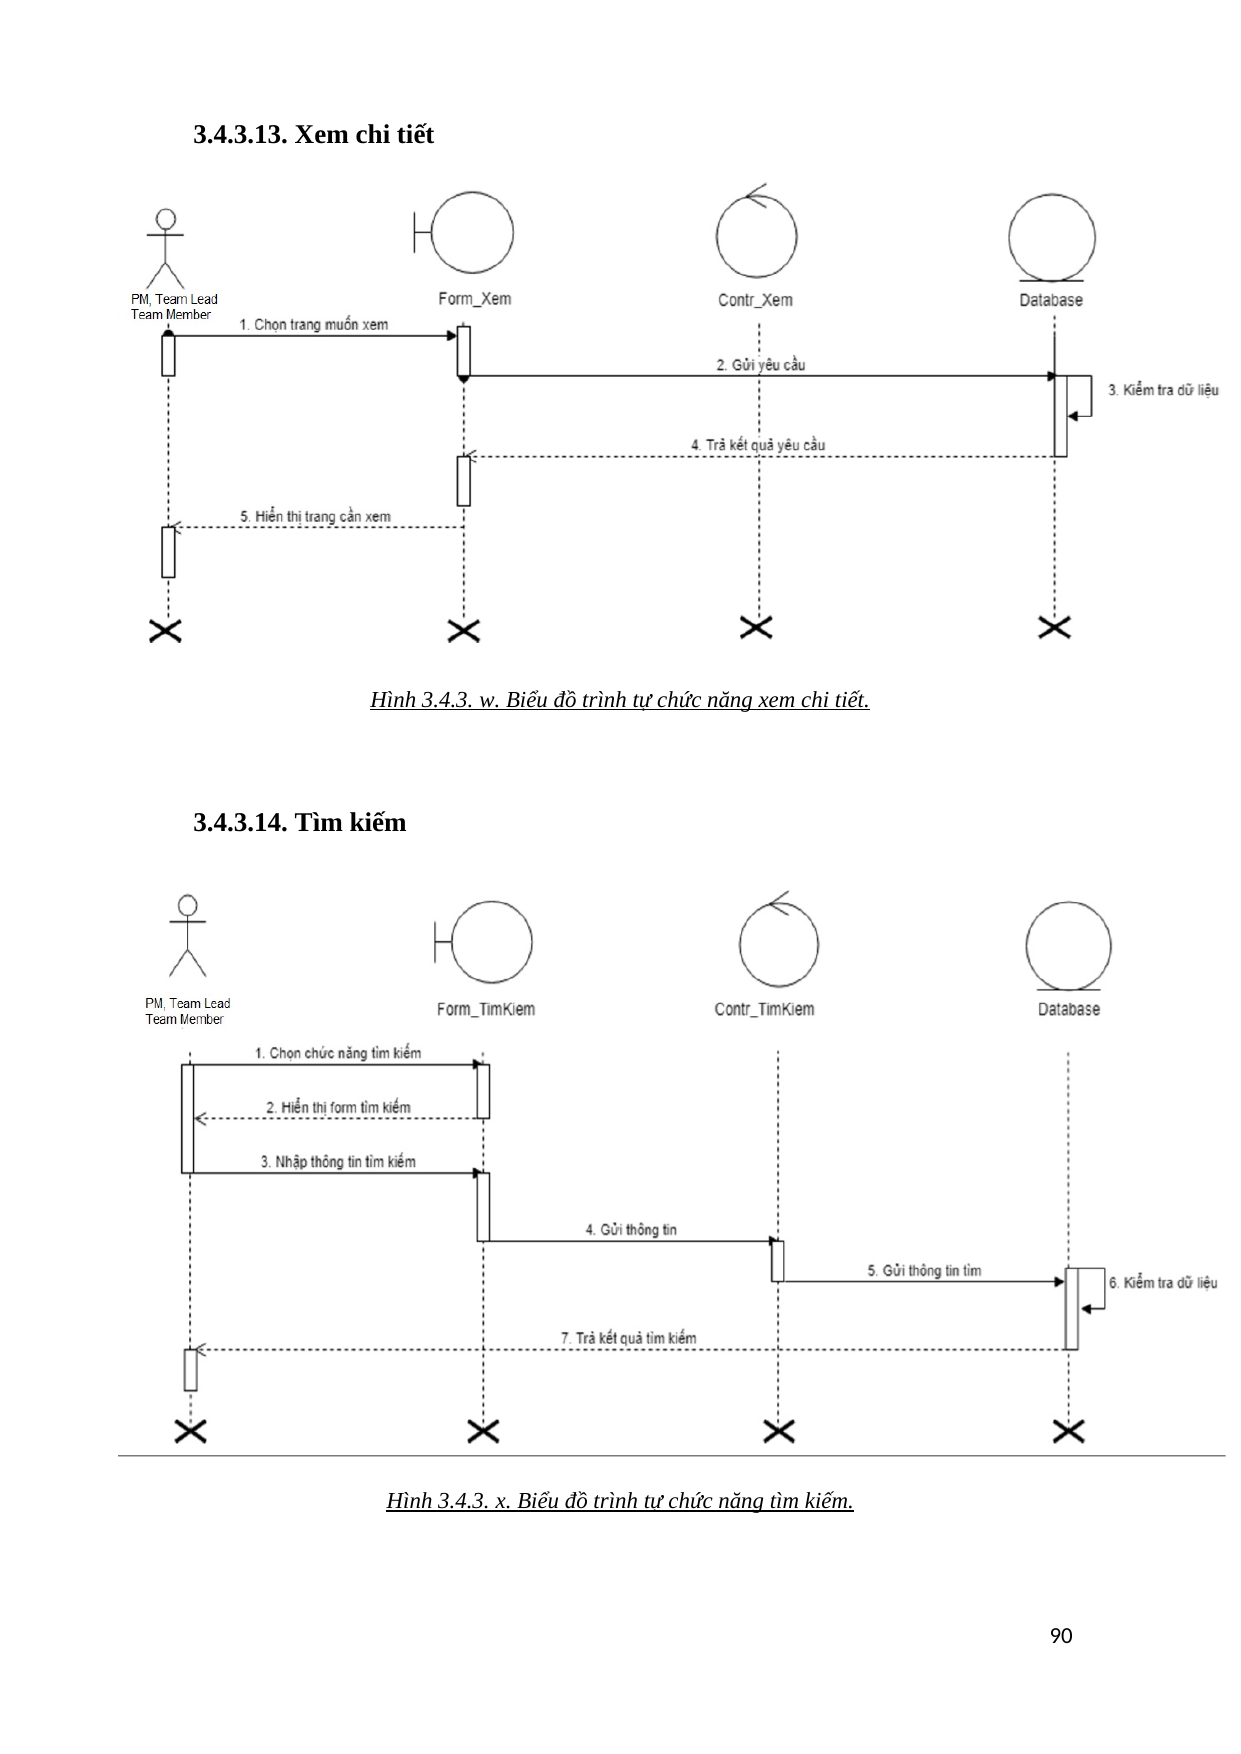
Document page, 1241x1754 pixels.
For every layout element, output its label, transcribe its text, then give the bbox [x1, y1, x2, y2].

text Hình 3.4.3. w. Biểu đồ trình tự chức năng xem chi tiết. [118, 686, 1122, 712]
picture [118, 177, 1241, 656]
subtitle 3.4.3.13. Xem chi tiết [118, 118, 1122, 149]
subtitle 3.4.3.14. Tìm kiếm [118, 806, 1122, 838]
picture [118, 865, 1226, 1457]
text Hình 3.4.3. x. Biểu đồ trình tự chức năng tìm kiếm. [118, 1487, 1122, 1514]
